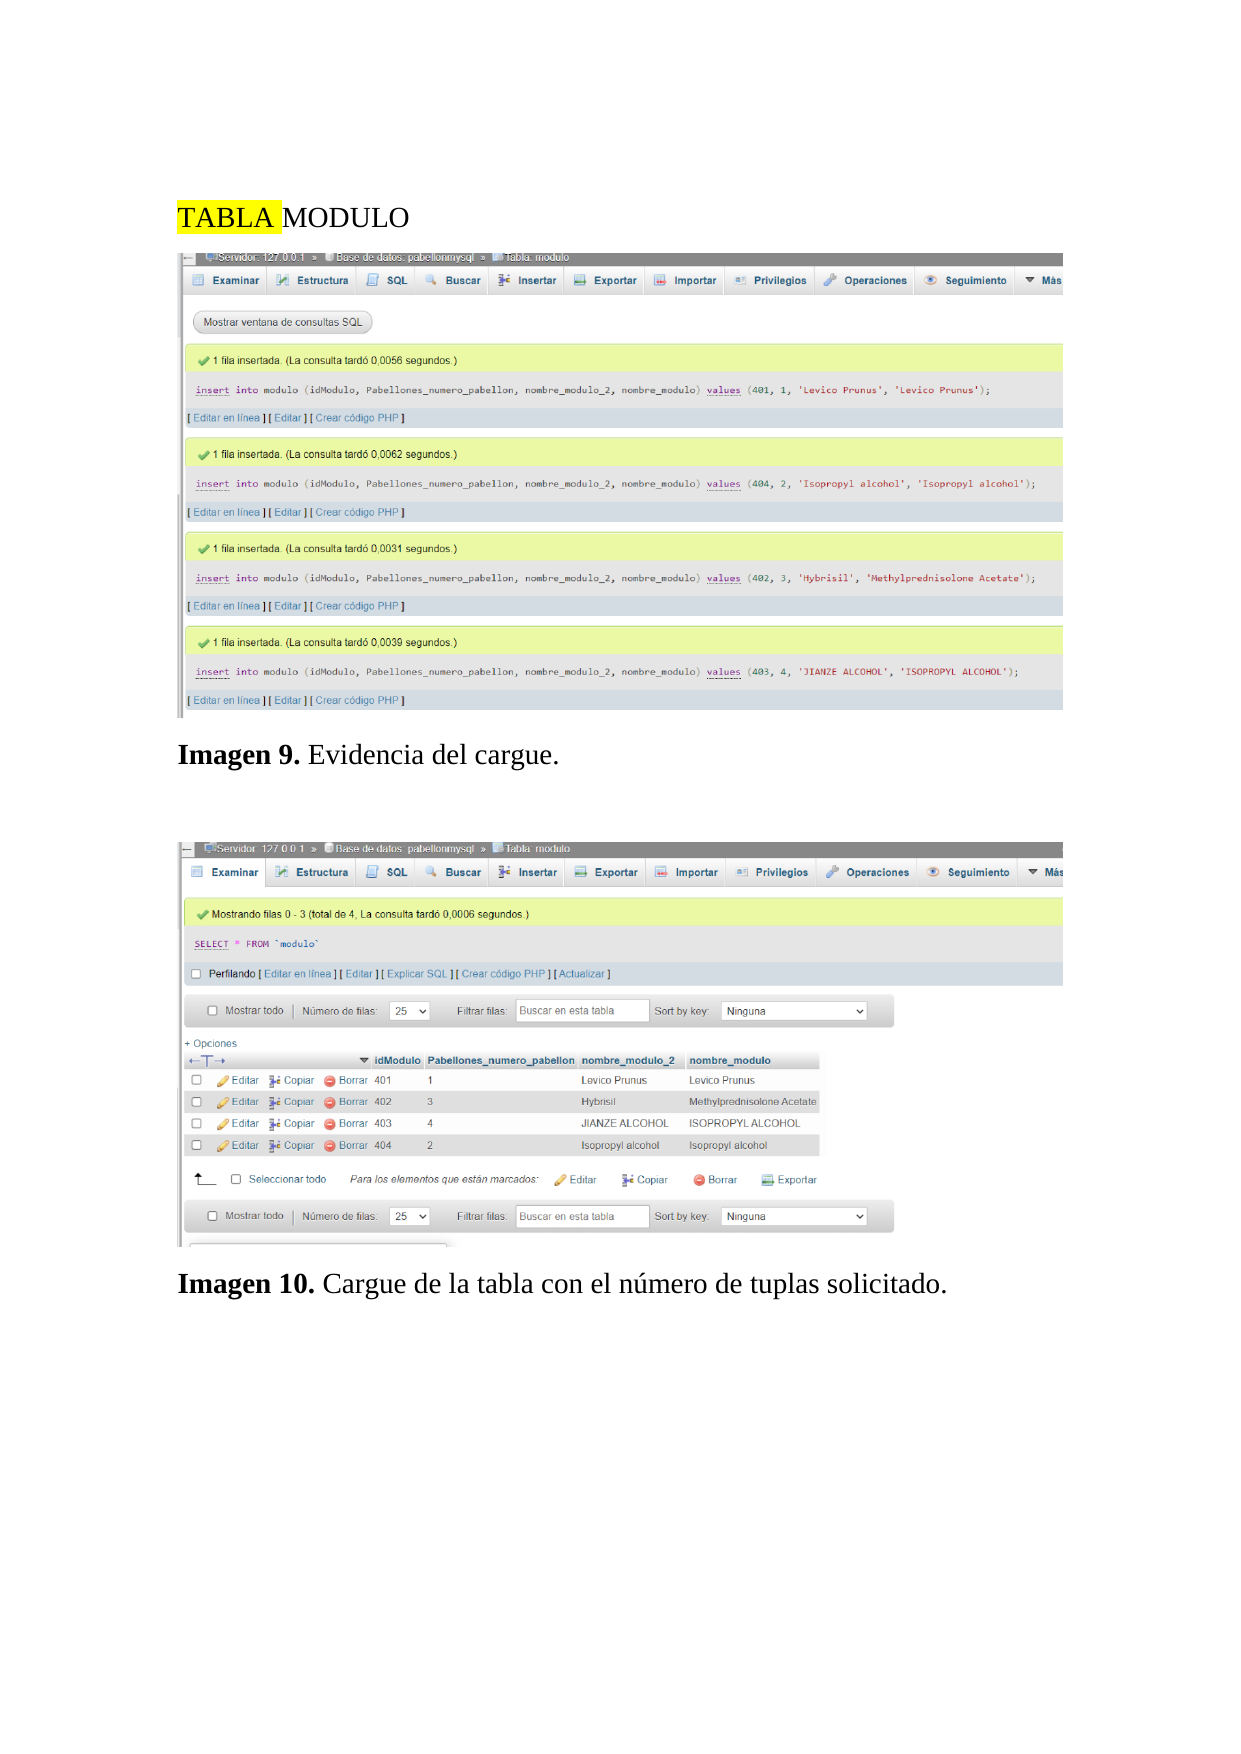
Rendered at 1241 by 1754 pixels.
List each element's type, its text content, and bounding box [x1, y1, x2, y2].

text Imagen 10. Cargue de la tabla con el número de tuplas solicitado. [177, 1266, 1063, 1299]
picture [177, 253, 1063, 718]
text TABLA MODULO [282, 200, 1063, 234]
text Imagen 9. Evidencia del cargue. [177, 737, 1063, 771]
picture [177, 842, 1063, 1247]
